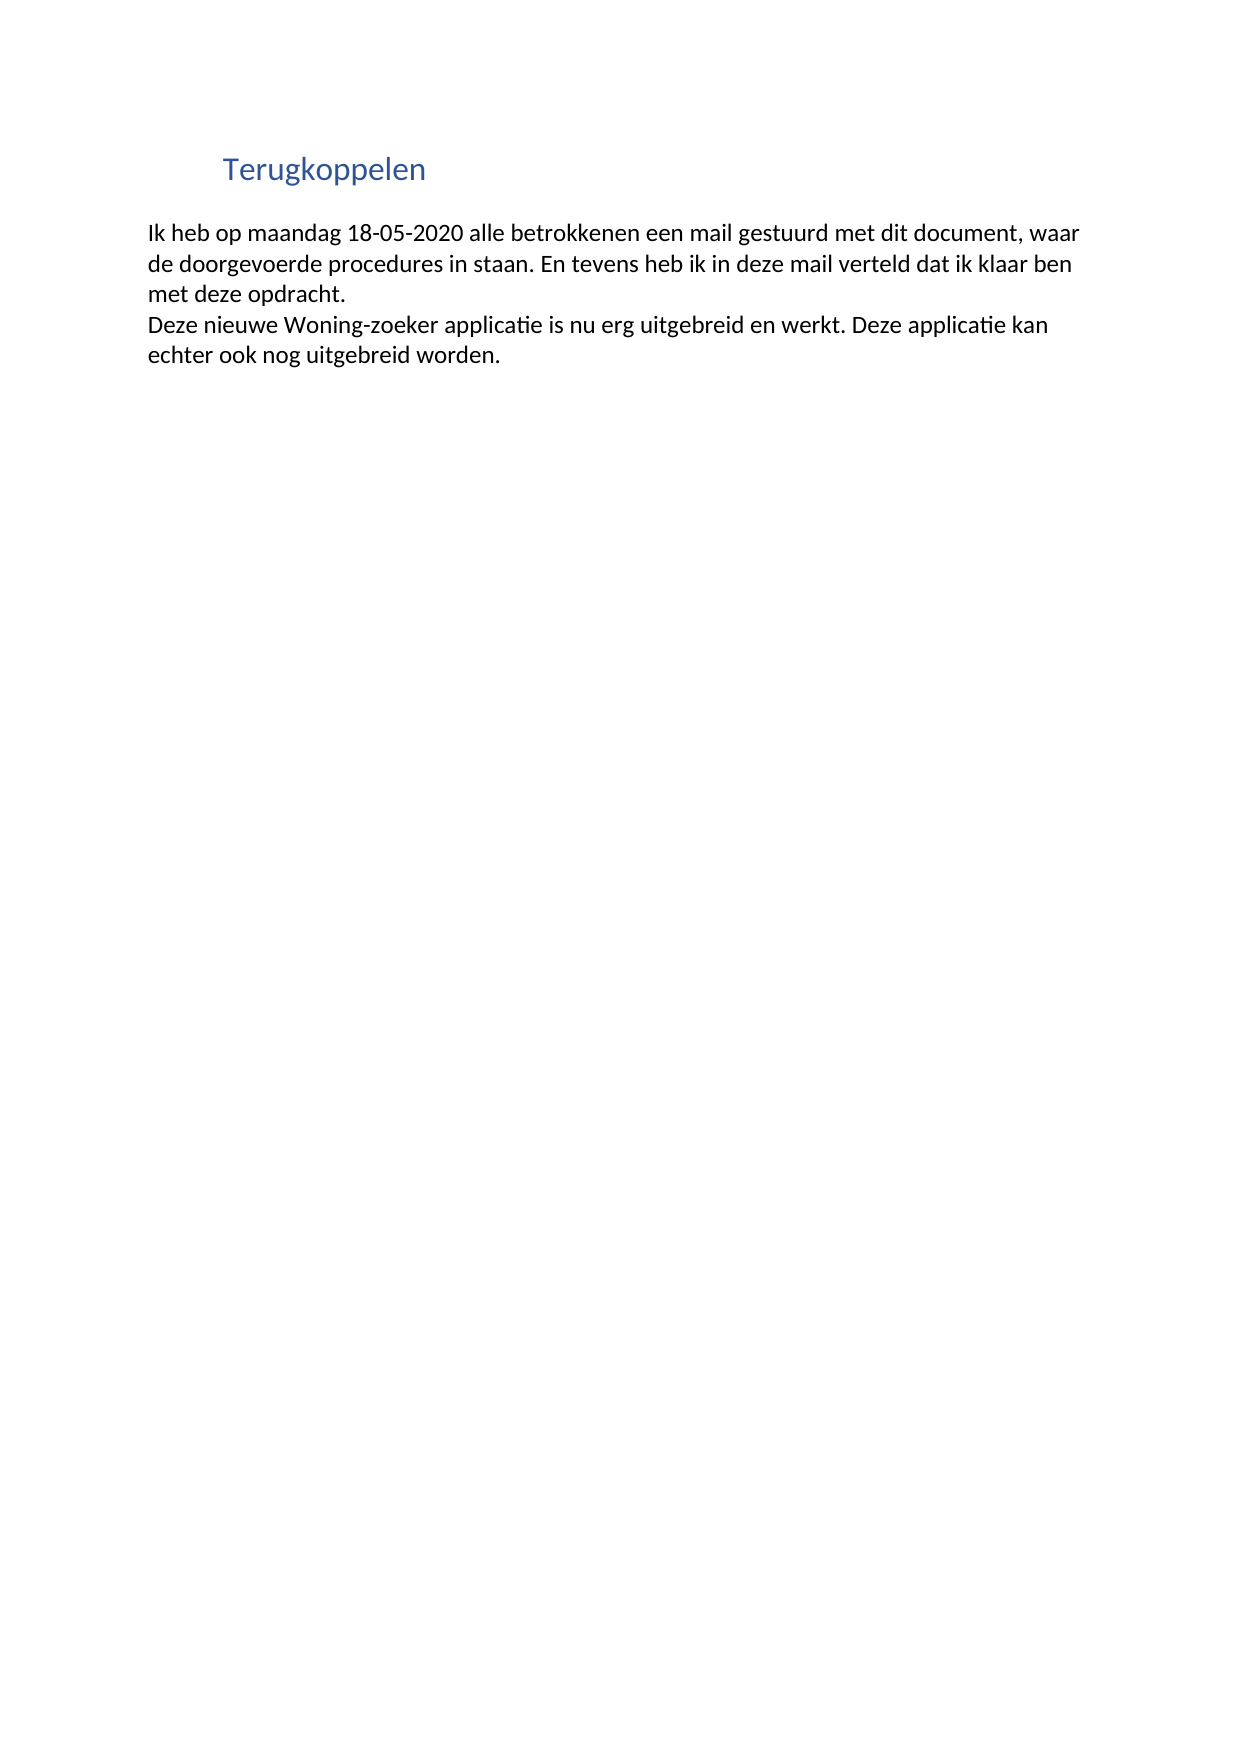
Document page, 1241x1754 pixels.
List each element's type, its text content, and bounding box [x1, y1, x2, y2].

text Ik heb op maandag 18-05-2020 alle betrokkenen een mail gestuurd met dit document, waar de doorgevoerde procedures in staan. En tevens heb ik in deze mail verteld dat ik klaar ben met deze opdracht. [148, 217, 1093, 309]
text Deze nieuwe Woning-zoeker applicatie is nu erg uitgebreid en werkt. Deze applicatie kan echter ook nog uitgebreid worden. [148, 309, 1093, 370]
subtitle Terugkoppelen [223, 148, 1093, 188]
